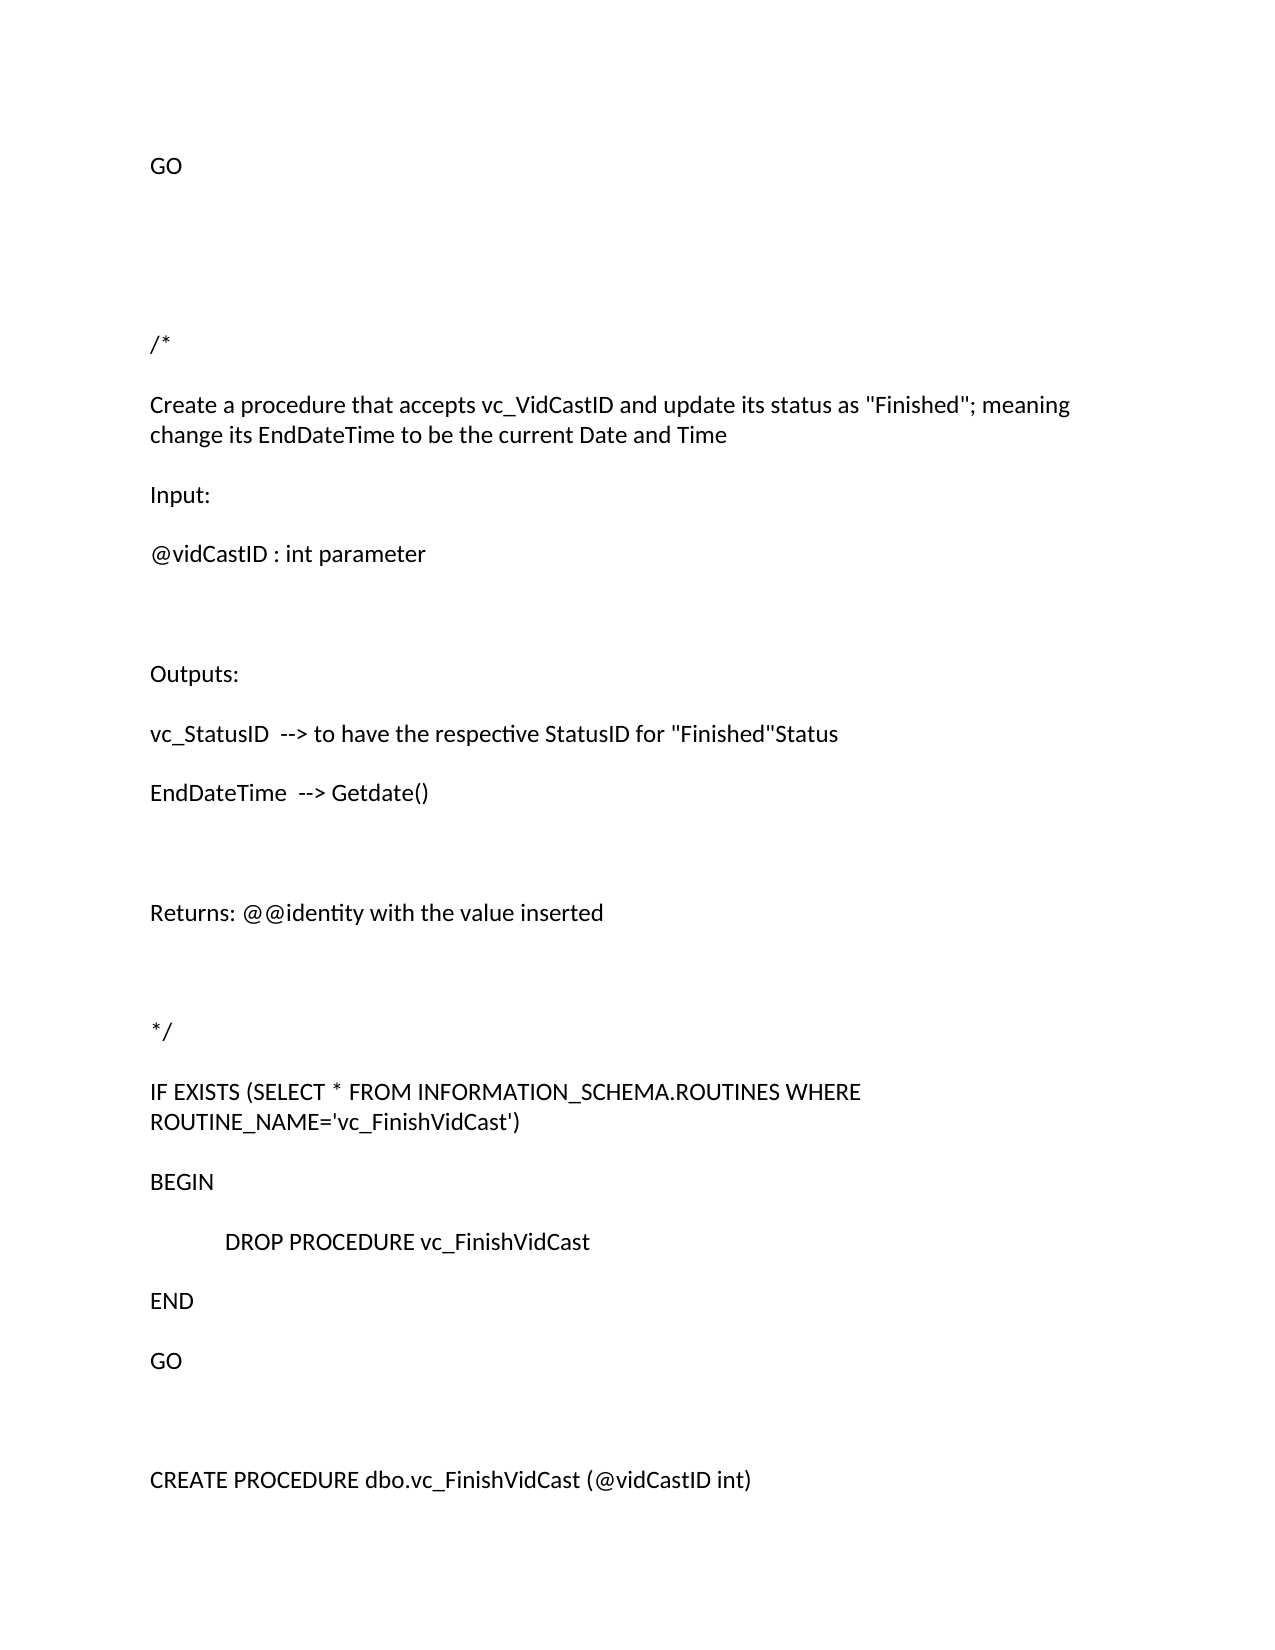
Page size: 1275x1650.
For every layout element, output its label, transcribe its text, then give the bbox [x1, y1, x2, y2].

text BEGIN [150, 1166, 1125, 1197]
text GO [150, 1345, 1125, 1376]
text @vidCastID : int parameter [150, 539, 1125, 569]
text /* [150, 329, 1125, 359]
text Outputs: [150, 658, 1125, 688]
text Input: [150, 479, 1125, 509]
text Create a procedure that accepts vc_VidCastID and update its status as "Finished"; meaning change its EndDateTime to be the current Date and Time [150, 389, 1125, 450]
text */ [150, 1016, 1125, 1047]
text Returns: @@identity with the value inserted [150, 897, 1125, 927]
text GO [150, 150, 1125, 181]
text END [150, 1285, 1125, 1316]
text EndDateTime --> Getdate() [150, 777, 1125, 808]
text CREATE PROCEDURE dbo.vc_FinishVidCast (@vidCastID int) [150, 1464, 1125, 1495]
text vc_StatusID --> to have the respective StatusID for "Finished"Status [150, 718, 1125, 748]
text IF EXISTS (SELECT * FROM INFORMATION_SCHEMA.ROUTINES WHERE ROUTINE_NAME='vc_FinishVidCast') [150, 1076, 1125, 1137]
text DROP PROCEDURE vc_FinishVidCast [150, 1226, 1125, 1256]
